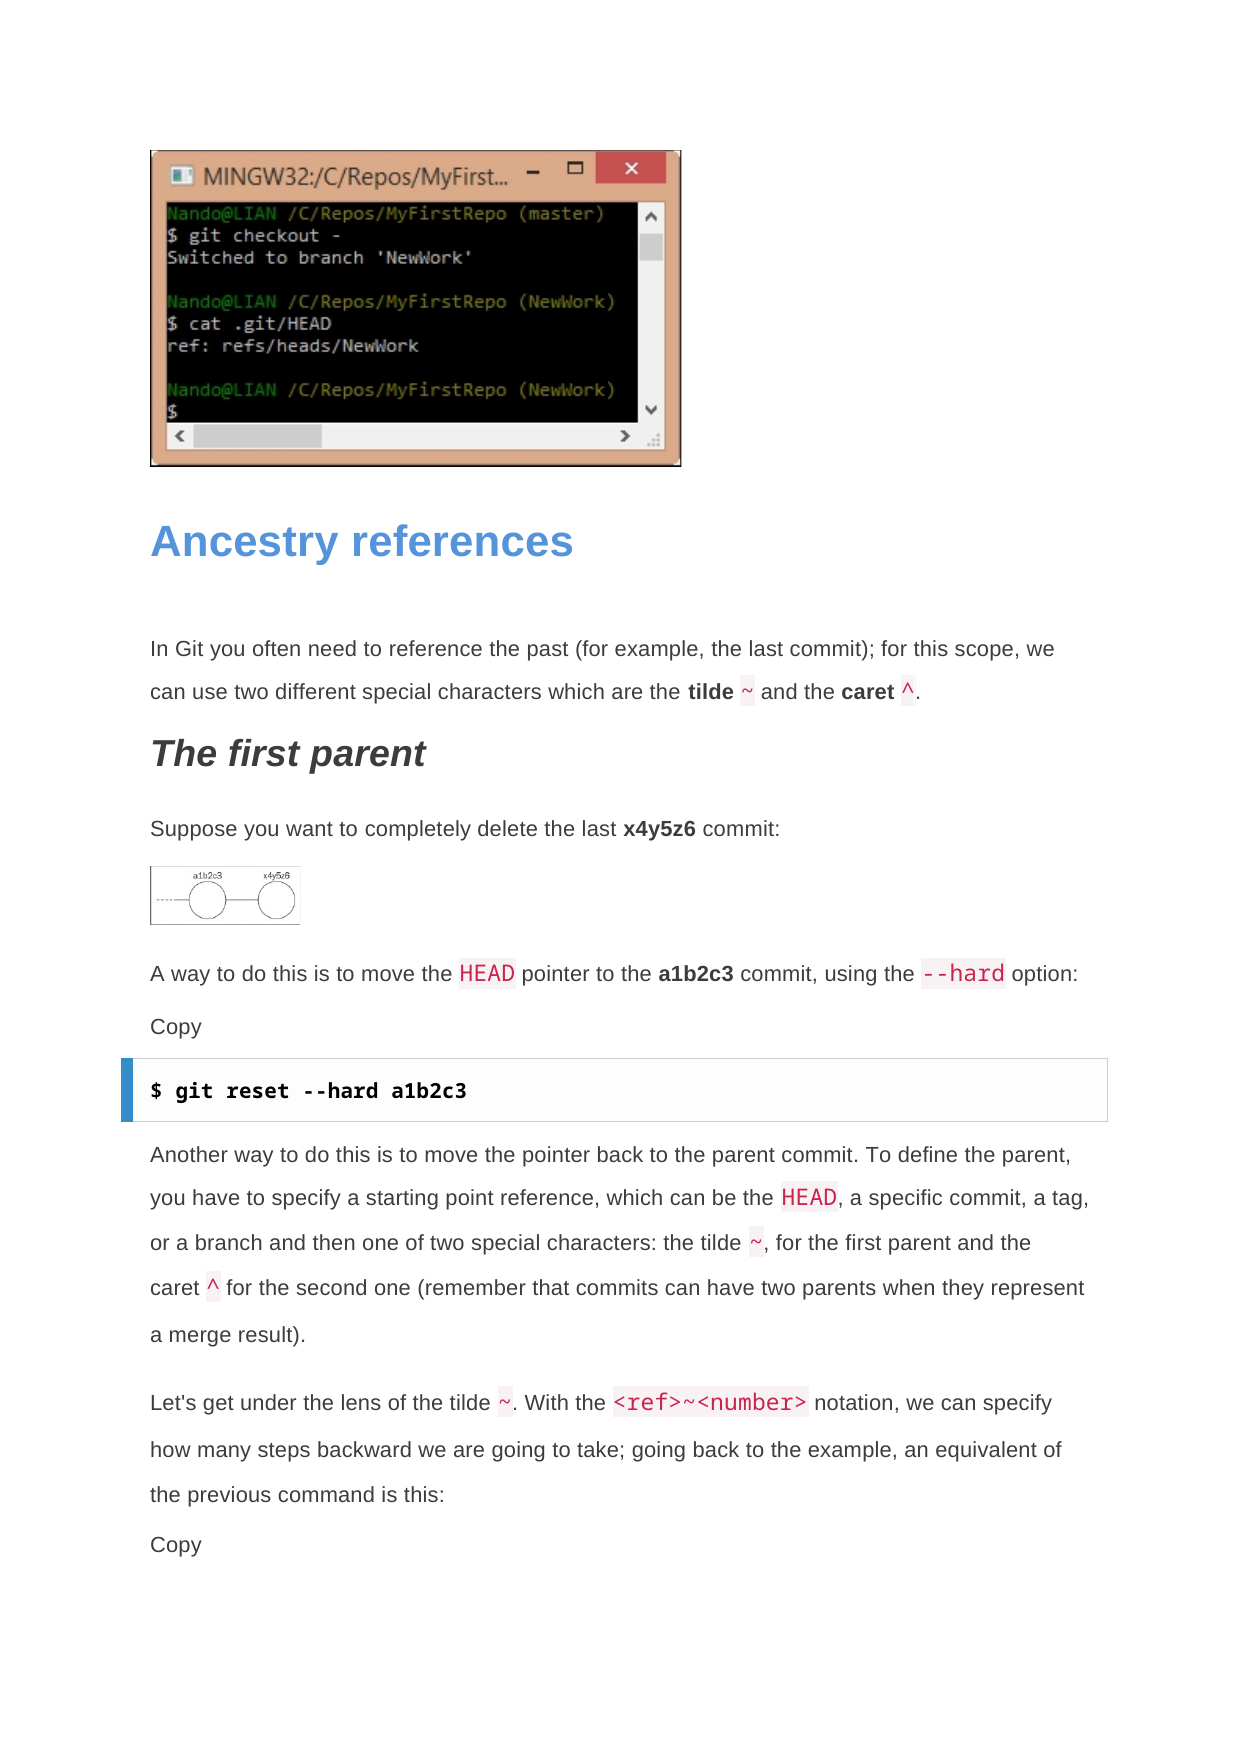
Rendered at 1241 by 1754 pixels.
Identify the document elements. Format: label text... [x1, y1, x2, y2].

text Copy [150, 1532, 1090, 1558]
text Suppose you want to completely delete the last x4y5z6 commit: [150, 796, 1090, 841]
text A way to do this is to move the HEAD pointer to the a1b2c3 commit, using the --hard option: [150, 944, 1090, 989]
picture [150, 866, 300, 925]
text Another way to do this is to move the pointer back to the parent commit. To define the parent, you have to specify a starting point reference, which can be the HEAD, a specific commit, a tag, or a branch and then one of two special characters: the tilde ~, for the first parent and the caret ^ for the second one (remember that commits can have two parents when they represent a merge result). [150, 1122, 1090, 1347]
subtitle The first parent [150, 731, 1090, 774]
text Let's get under the lens of the tilde ~. With the <ref>~<number> notation, we can specify how many steps backward we are going to take; going back to the example, an equivalent of the previous command is this: [150, 1372, 1090, 1507]
text Copy [150, 1014, 1090, 1039]
picture [150, 150, 682, 467]
subtitle Ancestry references [150, 515, 1090, 566]
text In Git you often need to reference the past (for example, the last commit); for this scope, we can use two different special characters which are the tilde ~ and the caret ^. [150, 616, 1090, 706]
text $ git reset --hard a1b2c3 [133, 1059, 1107, 1121]
